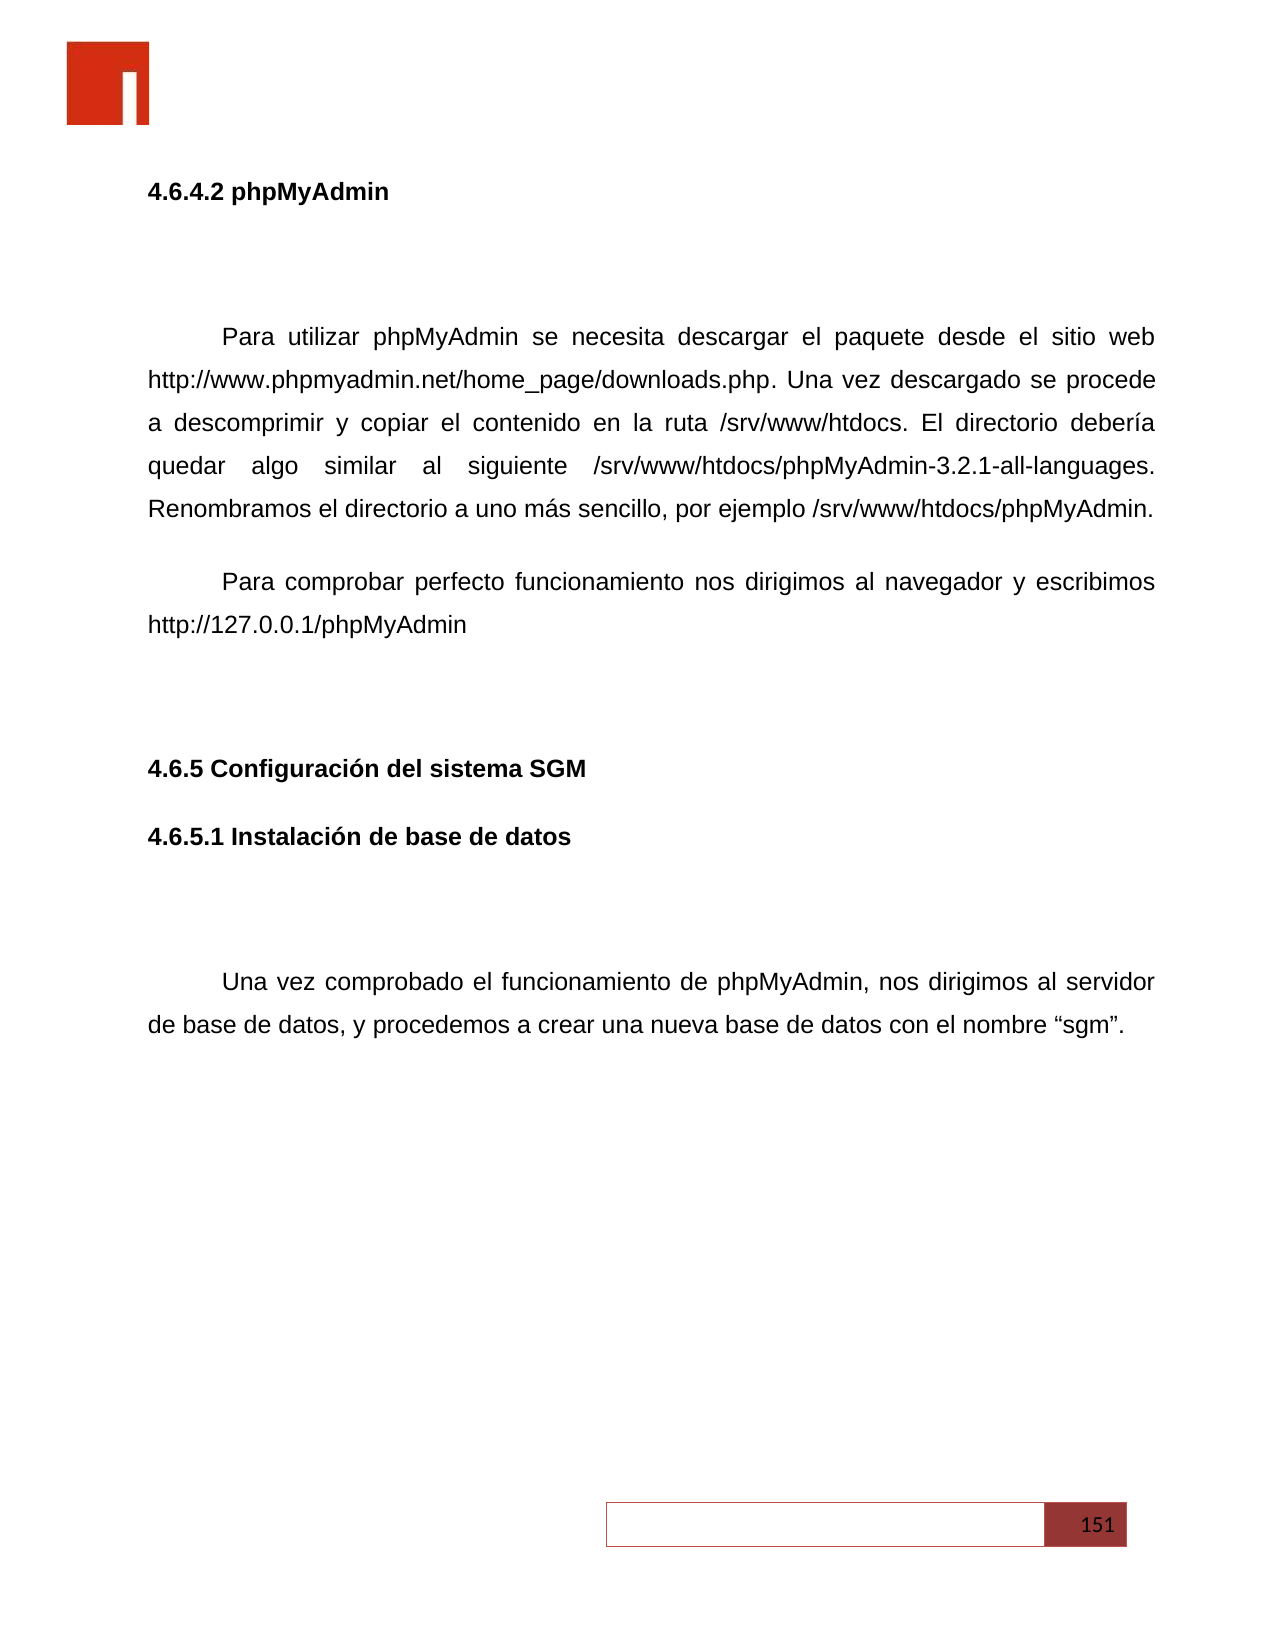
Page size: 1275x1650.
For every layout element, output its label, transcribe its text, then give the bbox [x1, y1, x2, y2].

text Para utilizar phpMyAdmin se necesita descargar el paquete desde el sitio web http://www.phpmyadmin.net/home_page/downloads.php. Una vez descargado se procede a descomprimir y copiar el contenido en la ruta /srv/www/htdocs. El directorio debería quedar algo similar al siguiente /srv/www/htdocs/phpMyAdmin-3.2.1-all-languages. Renombramos el directorio a uno más sencillo, por ejemplo /srv/www/htdocs/phpMyAdmin. [148, 322, 1157, 523]
picture [66, 41, 150, 125]
subtitle 4.6.5.1 Instalación de base de datos [148, 822, 1157, 851]
subtitle 4.6.4.2 phpMyAdmin [148, 177, 1157, 206]
text Para comprobar perfecto funcionamiento nos dirigimos al navegador y escribimos http://127.0.0.1/phpMyAdmin [148, 567, 1157, 638]
subtitle 4.6.5 Configuración del sistema SGM [148, 754, 1157, 783]
text Una vez comprobado el funcionamiento de phpMyAdmin, nos dirigimos al servidor de base de datos, y procedemos a crear una nueva base de datos con el nombre “sgm”. [148, 967, 1157, 1039]
